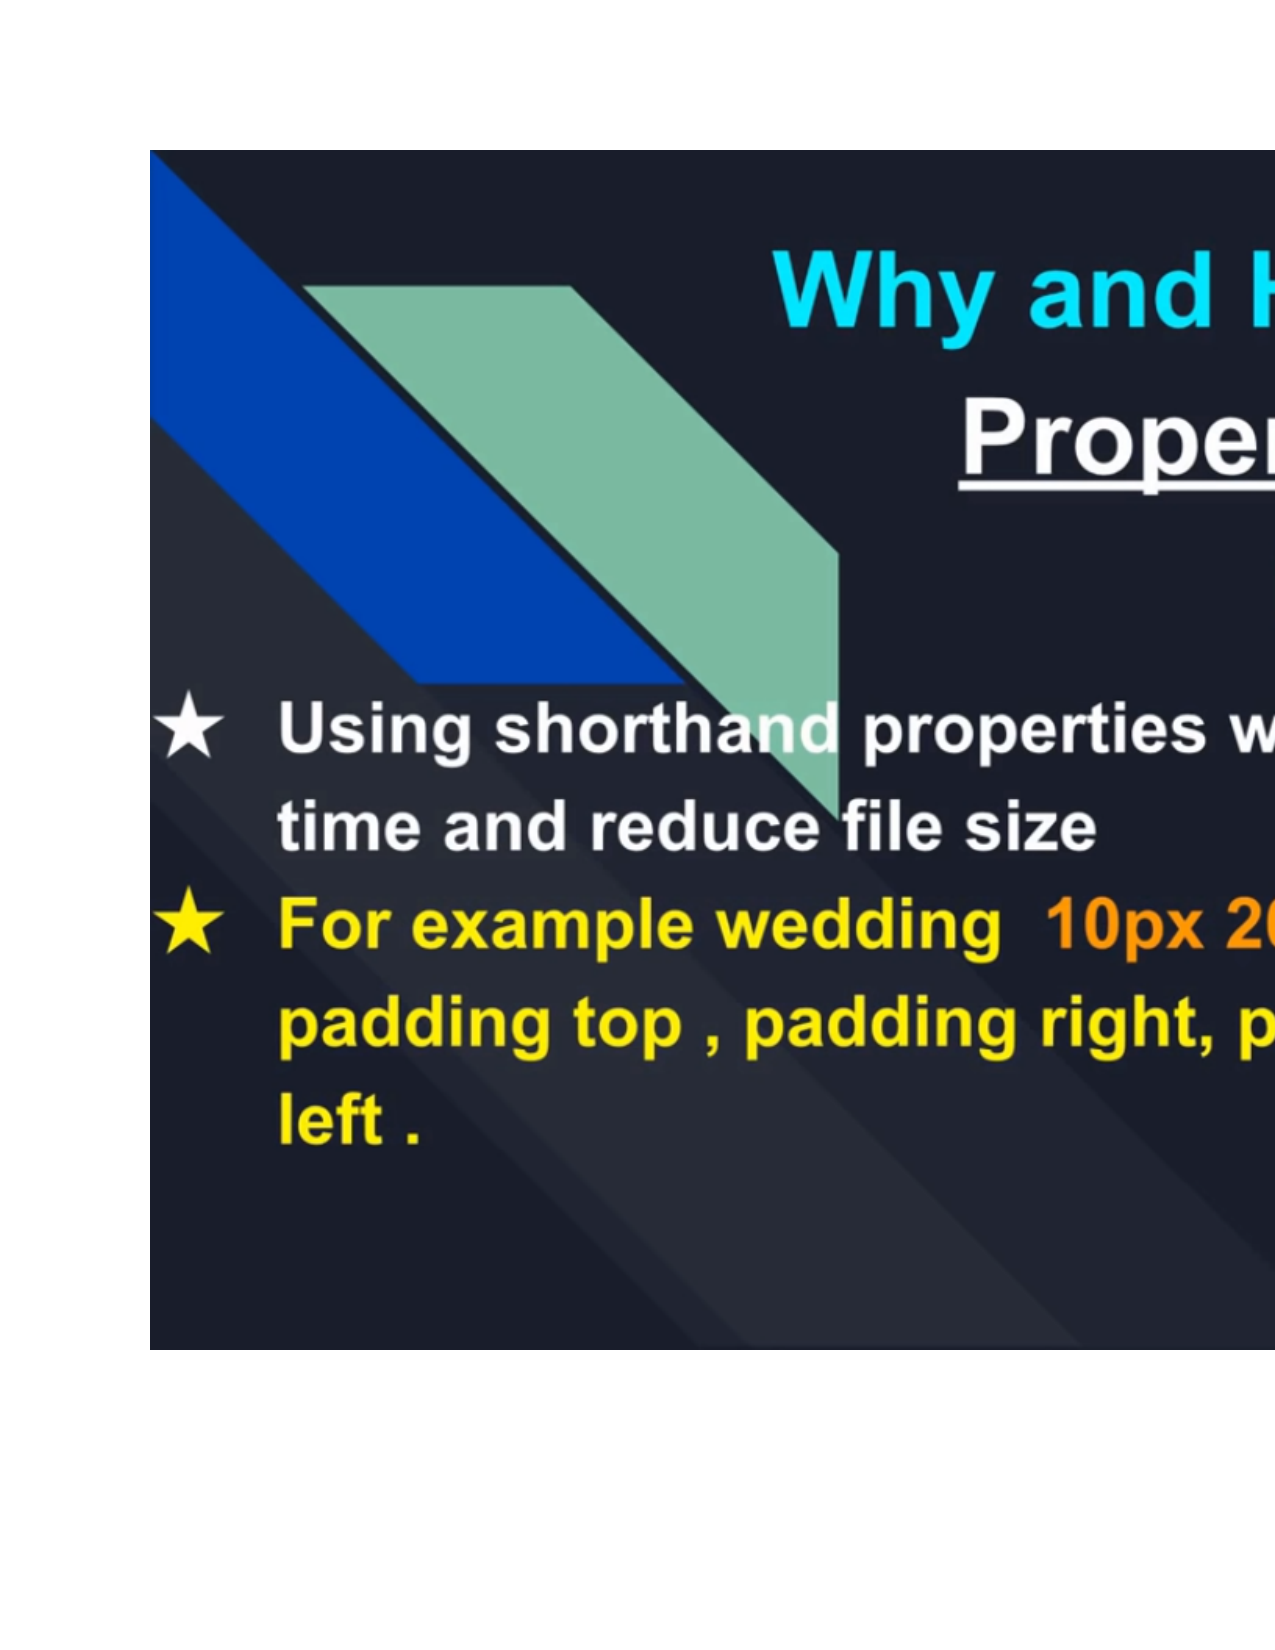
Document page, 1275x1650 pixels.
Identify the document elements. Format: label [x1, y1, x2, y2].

picture [150, 150, 1275, 1350]
